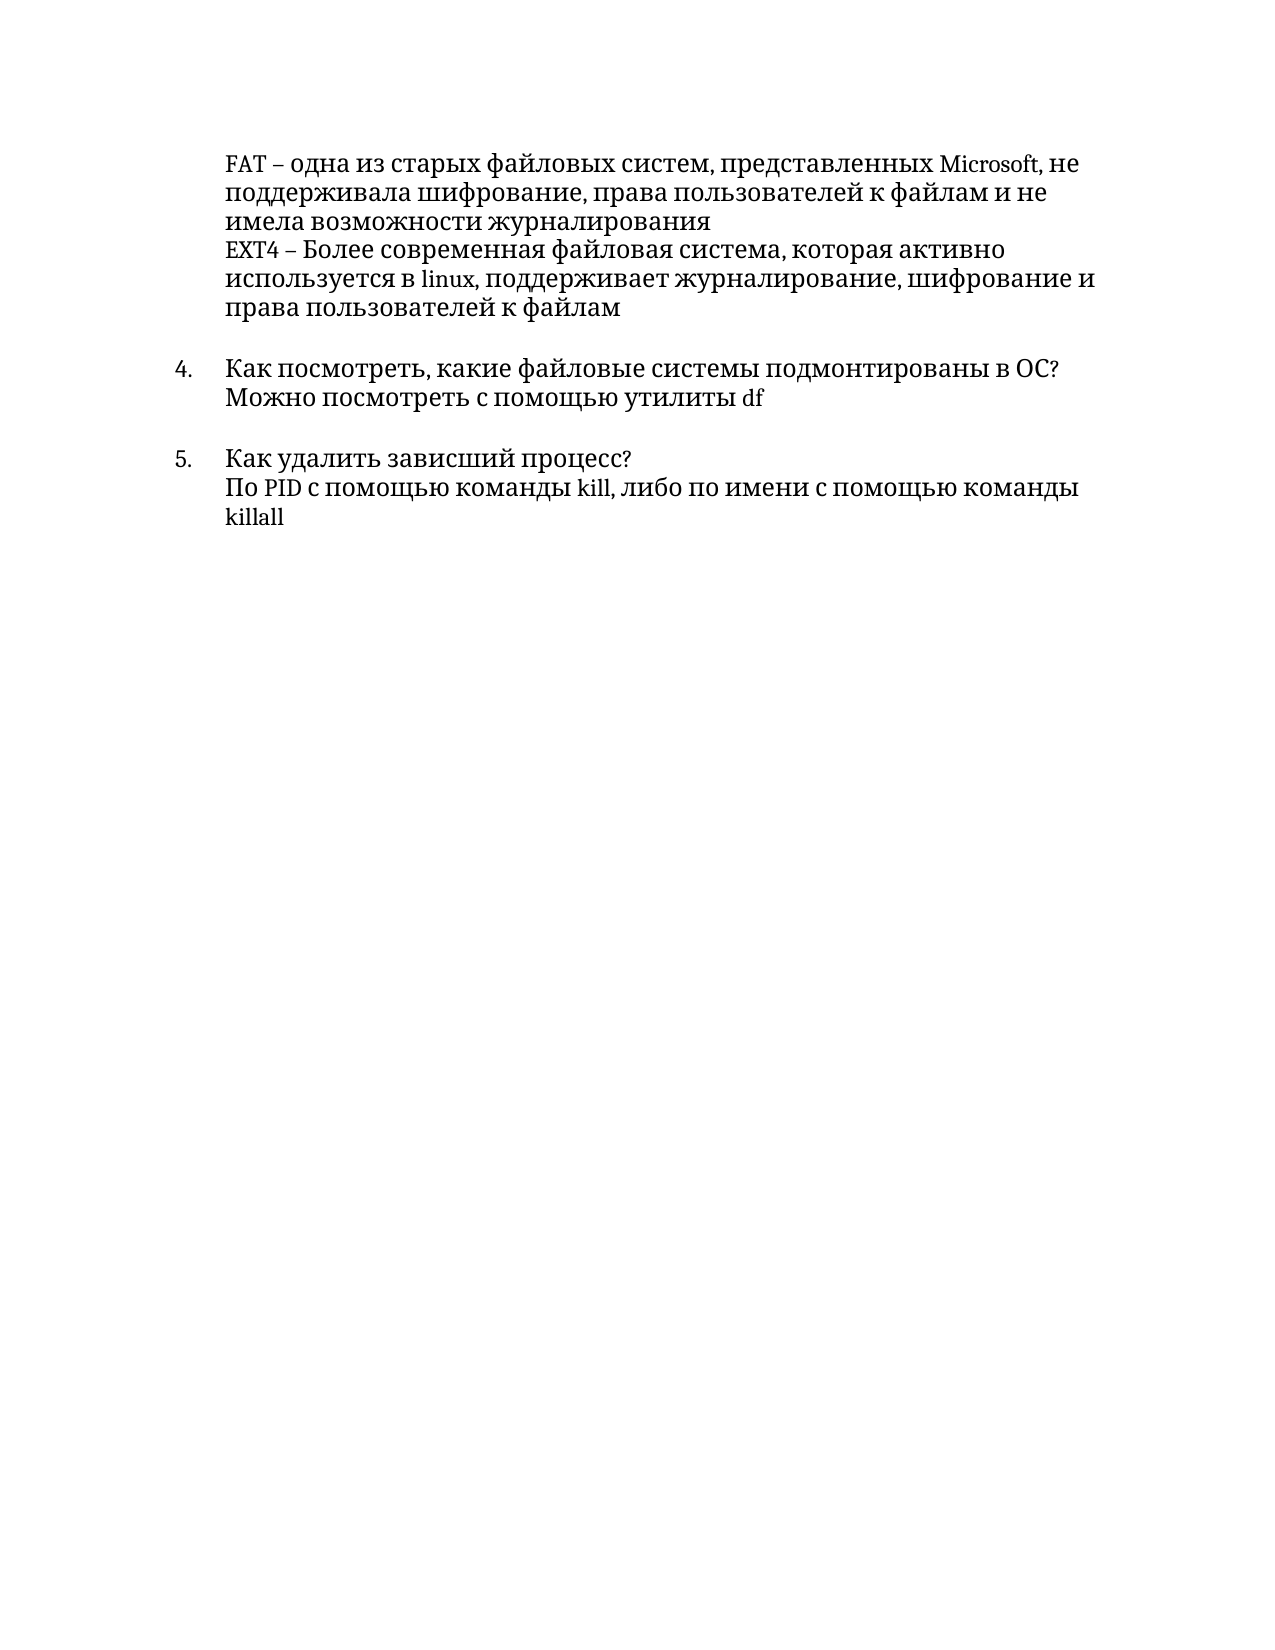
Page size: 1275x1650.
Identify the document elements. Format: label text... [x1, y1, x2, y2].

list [175, 150, 1125, 351]
list Как удалить зависший процесс? По PID с помощью команды kill, либо по имени с помощью команды killall [175, 445, 1125, 531]
list Как посмотреть, какие файловые системы подмонтированы в ОС? Можно посмотреть с помощью утилиты df [175, 355, 1125, 441]
